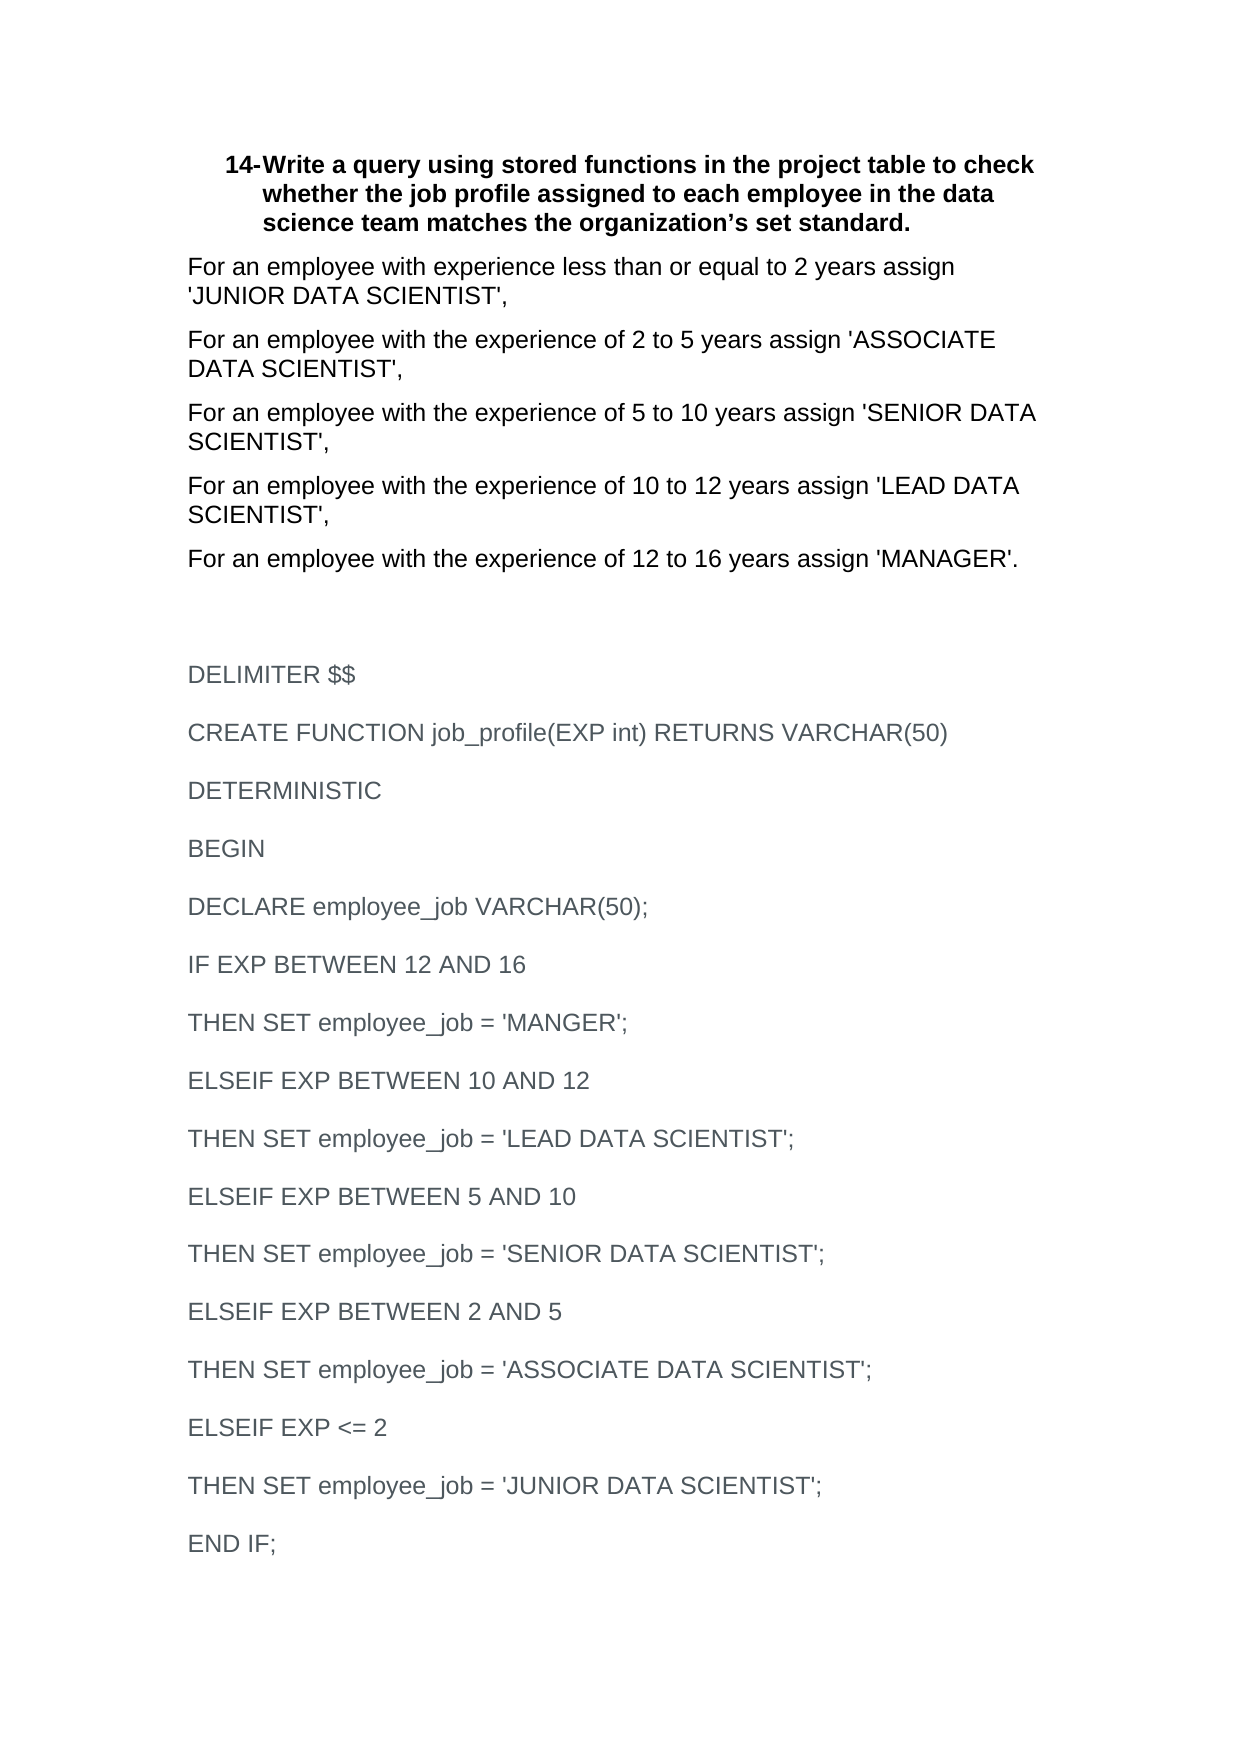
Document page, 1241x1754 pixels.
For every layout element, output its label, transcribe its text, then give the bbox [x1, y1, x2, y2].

text For an employee with experience less than or equal to 2 years assign 'JUNIOR DATA SCIENTIST', [187, 252, 1053, 309]
text ELSEIF EXP BETWEEN 10 AND 12 [187, 1066, 1053, 1094]
text THEN SET employee_job = 'MANGER'; [187, 1008, 1053, 1036]
text DETERMINISTIC [187, 776, 1053, 805]
text THEN SET employee_job = 'ASSOCIATE DATA SCIENTIST'; [187, 1355, 1053, 1384]
text For an employee with the experience of 10 to 12 years assign 'LEAD DATA SCIENTIST', [187, 471, 1053, 529]
text ELSEIF EXP <= 2 [187, 1413, 1053, 1442]
text BEGIN [187, 834, 1053, 863]
text END IF; [187, 1529, 1053, 1558]
text DECLARE employee_job VARCHAR(50); [187, 892, 1053, 921]
text DELIMITER $$ [187, 660, 1053, 689]
text THEN SET employee_job = 'LEAD DATA SCIENTIST'; [187, 1123, 1053, 1152]
text For an employee with the experience of 12 to 16 years assign 'MANAGER'. [187, 544, 1053, 573]
list Write a query using stored functions in the project table to check whether the job profile assigned to each employee in the data science team matches the organization’s set standard. [225, 150, 1053, 236]
text THEN SET employee_job = 'JUNIOR DATA SCIENTIST'; [187, 1471, 1053, 1500]
text ELSEIF EXP BETWEEN 5 AND 10 [187, 1181, 1053, 1210]
text ELSEIF EXP BETWEEN 2 AND 5 [187, 1297, 1053, 1326]
text THEN SET employee_job = 'SENIOR DATA SCIENTIST'; [187, 1239, 1053, 1268]
text For an employee with the experience of 2 to 5 years assign 'ASSOCIATE DATA SCIENTIST', [187, 325, 1053, 382]
text For an employee with the experience of 5 to 10 years assign 'SENIOR DATA SCIENTIST', [187, 398, 1053, 456]
text IF EXP BETWEEN 12 AND 16 [187, 950, 1053, 978]
text CREATE FUNCTION job_profile(EXP int) RETURNS VARCHAR(50) [187, 718, 1053, 747]
